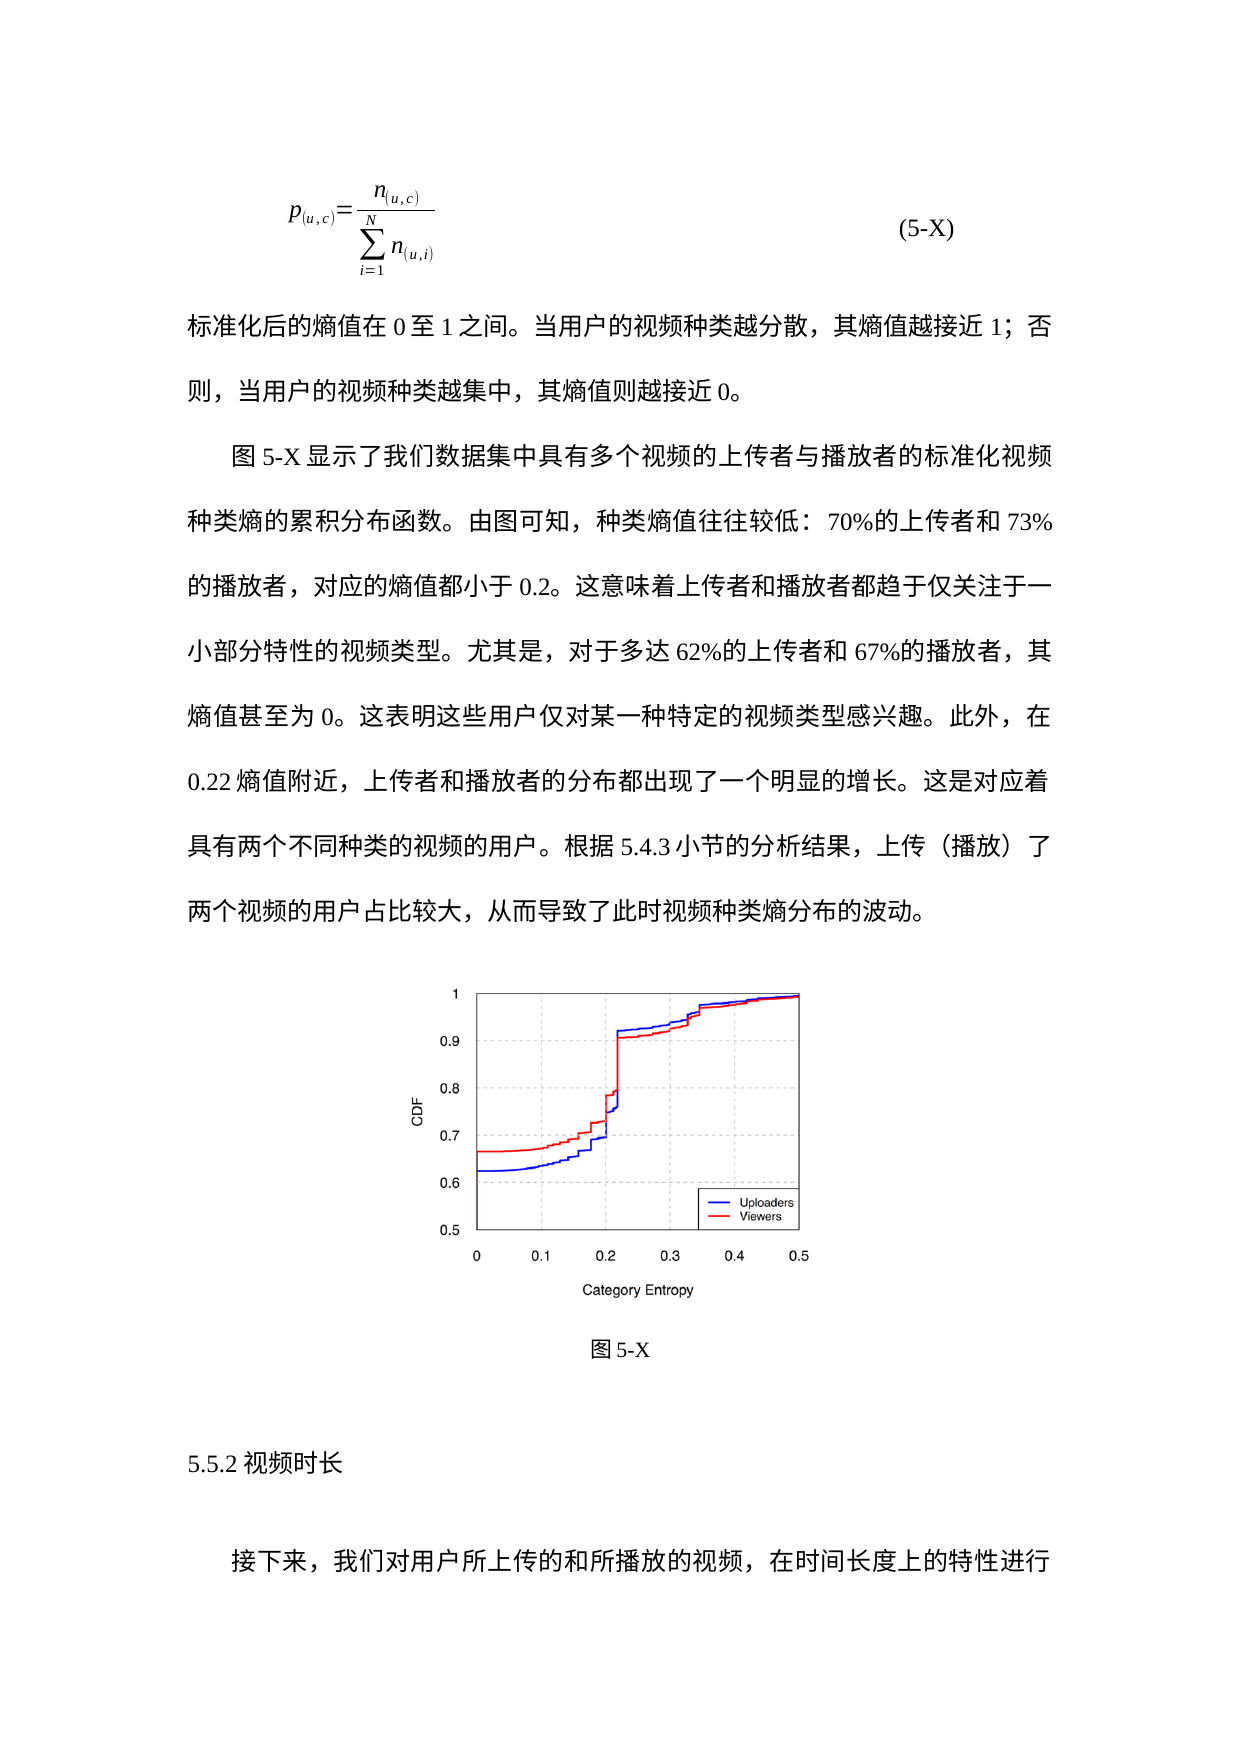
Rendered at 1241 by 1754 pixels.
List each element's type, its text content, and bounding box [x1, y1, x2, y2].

text 图5-X [187, 1332, 1053, 1364]
text 标准化后的熵值在0至1之间。当用户的视频种类越分散，其熵值越接近1；否则，当用户的视频种类越集中，其熵值则越接近0。 [187, 292, 1053, 422]
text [187, 1527, 1053, 1592]
text 图5-X显示了我们数据集中具有多个视频的上传者与播放者的标准化视频种类熵的累积分布函数。由图可知，种类熵值往往较低：70%的上传者和73%的播放者，对应的熵值都小于0.2。这意味着上传者和播放者都趋于仅关注于一小部分特性的视频类型。尤其是，对于多达62%的上传者和67%的播放者，其熵值甚至为0。这表明这些用户仅对某一种特定的视频类型感兴趣。此外，在0.22熵值附近，上传者和播放者的分布都出现了一个明显的增长。这是对应着具有两个不同种类的视频的用户。根据5.4.3小节的分析结果，上传（播放）了两个视频的用户占比较大，从而导致了此时视频种类熵分布的波动。 [187, 422, 1053, 942]
picture [406, 974, 835, 1317]
text 视频时长 [187, 1429, 1053, 1494]
text (5-X) [187, 162, 1053, 292]
